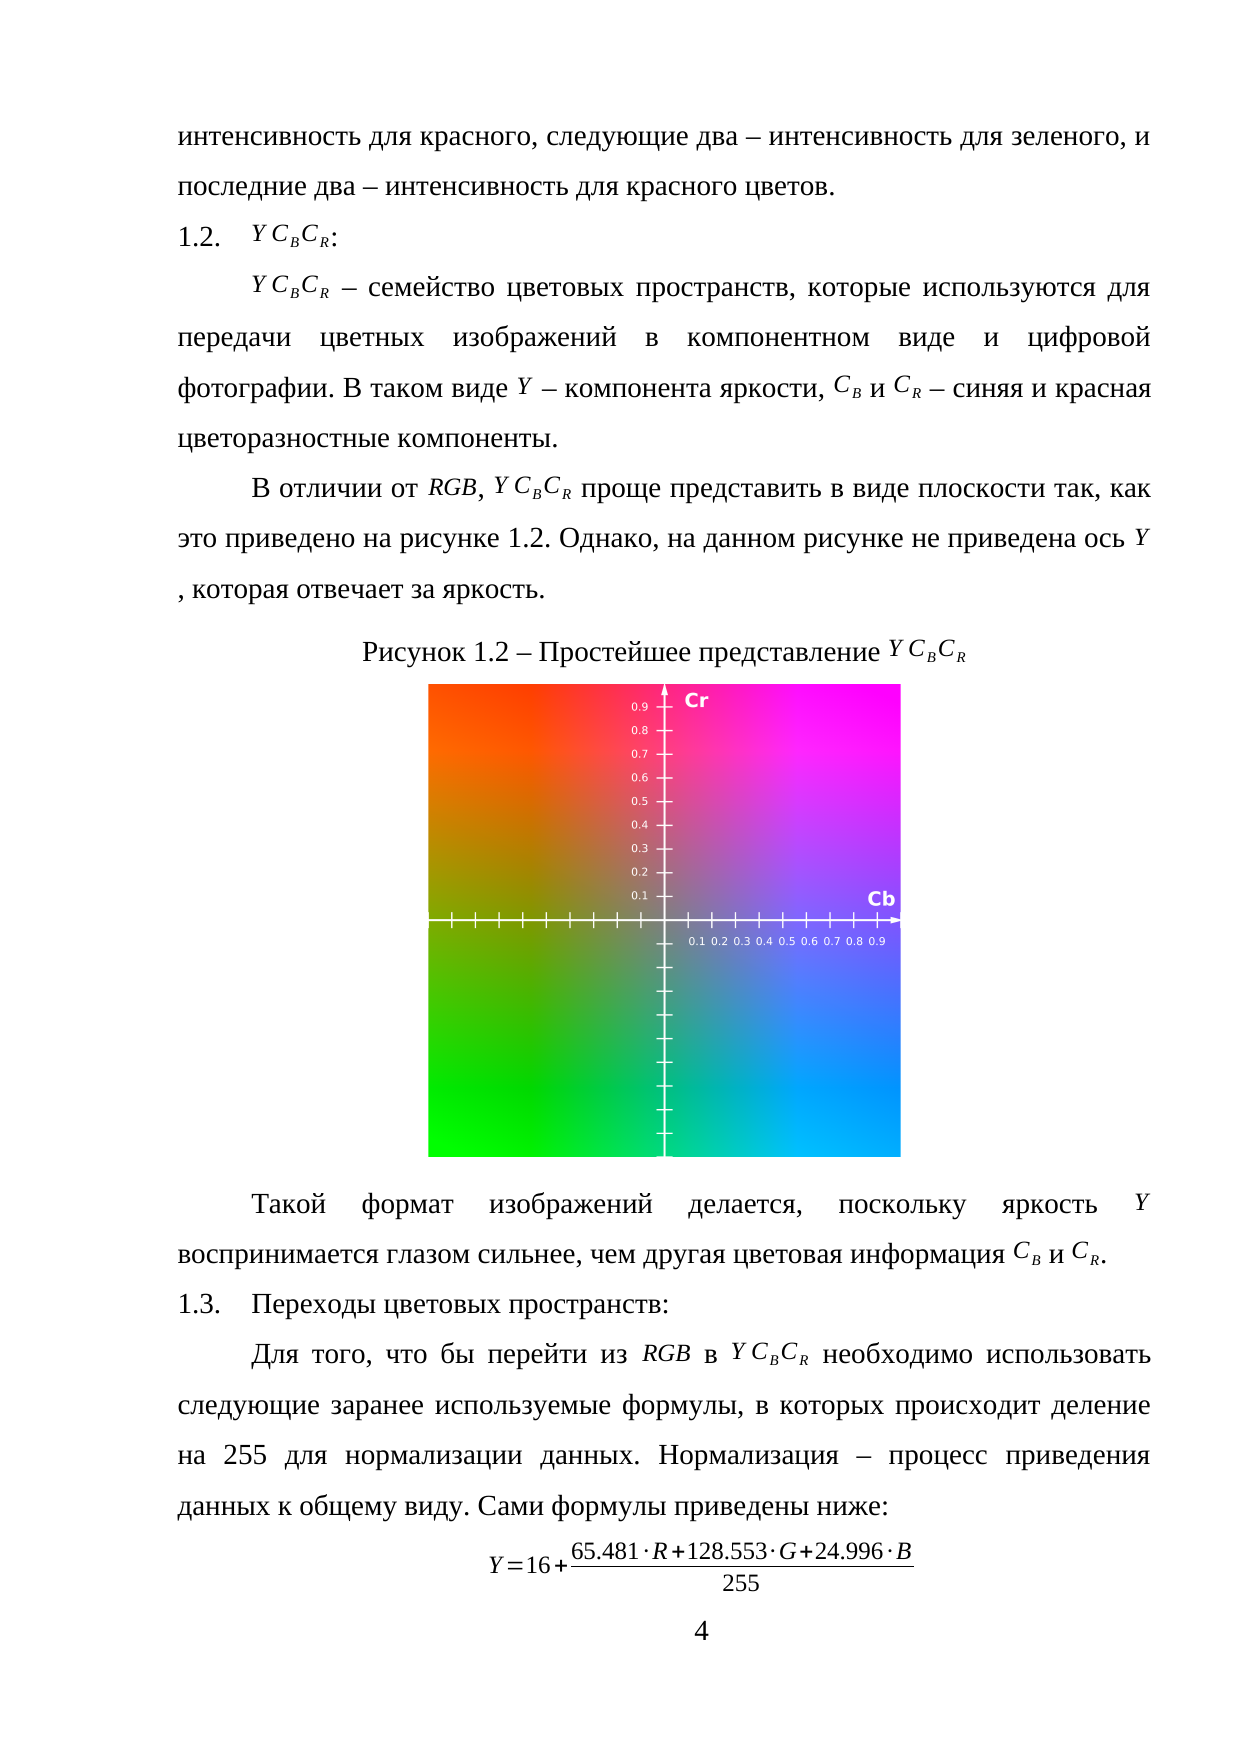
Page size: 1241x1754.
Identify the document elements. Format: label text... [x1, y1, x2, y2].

text В отличии от , проще представить в виде плоскости так, как это приведено на рисунке 1.2. Однако, на данном рисунке не приведена ось , которая отвечает за яркость. [177, 470, 1152, 604]
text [177, 118, 1152, 202]
text Такой формат изображений делается, поскольку яркость воспринимается глазом сильнее, чем другая цветовая информация и . [177, 1186, 1152, 1269]
picture [428, 684, 901, 1157]
text Для того, что бы перейти из в необходимо использовать следующие заранее используемые формулы, в которых происходит деление на 255 для нормализации данных. Нормализация – процесс приведения данных к общему виду. Сами формулы приведены ниже: [177, 1337, 1152, 1521]
list : [177, 219, 1152, 252]
list Переходы цветовых пространств: [177, 1286, 1152, 1320]
text Рисунок 1.2 – Простейшее представление [177, 634, 1152, 667]
text – семейство цветовых пространств, которые используются для передачи цветных изображений в компонентном виде и цифровой фотографии. В таком виде – компонента яркости, и – синяя и красная цветоразностные компоненты. [177, 269, 1152, 453]
